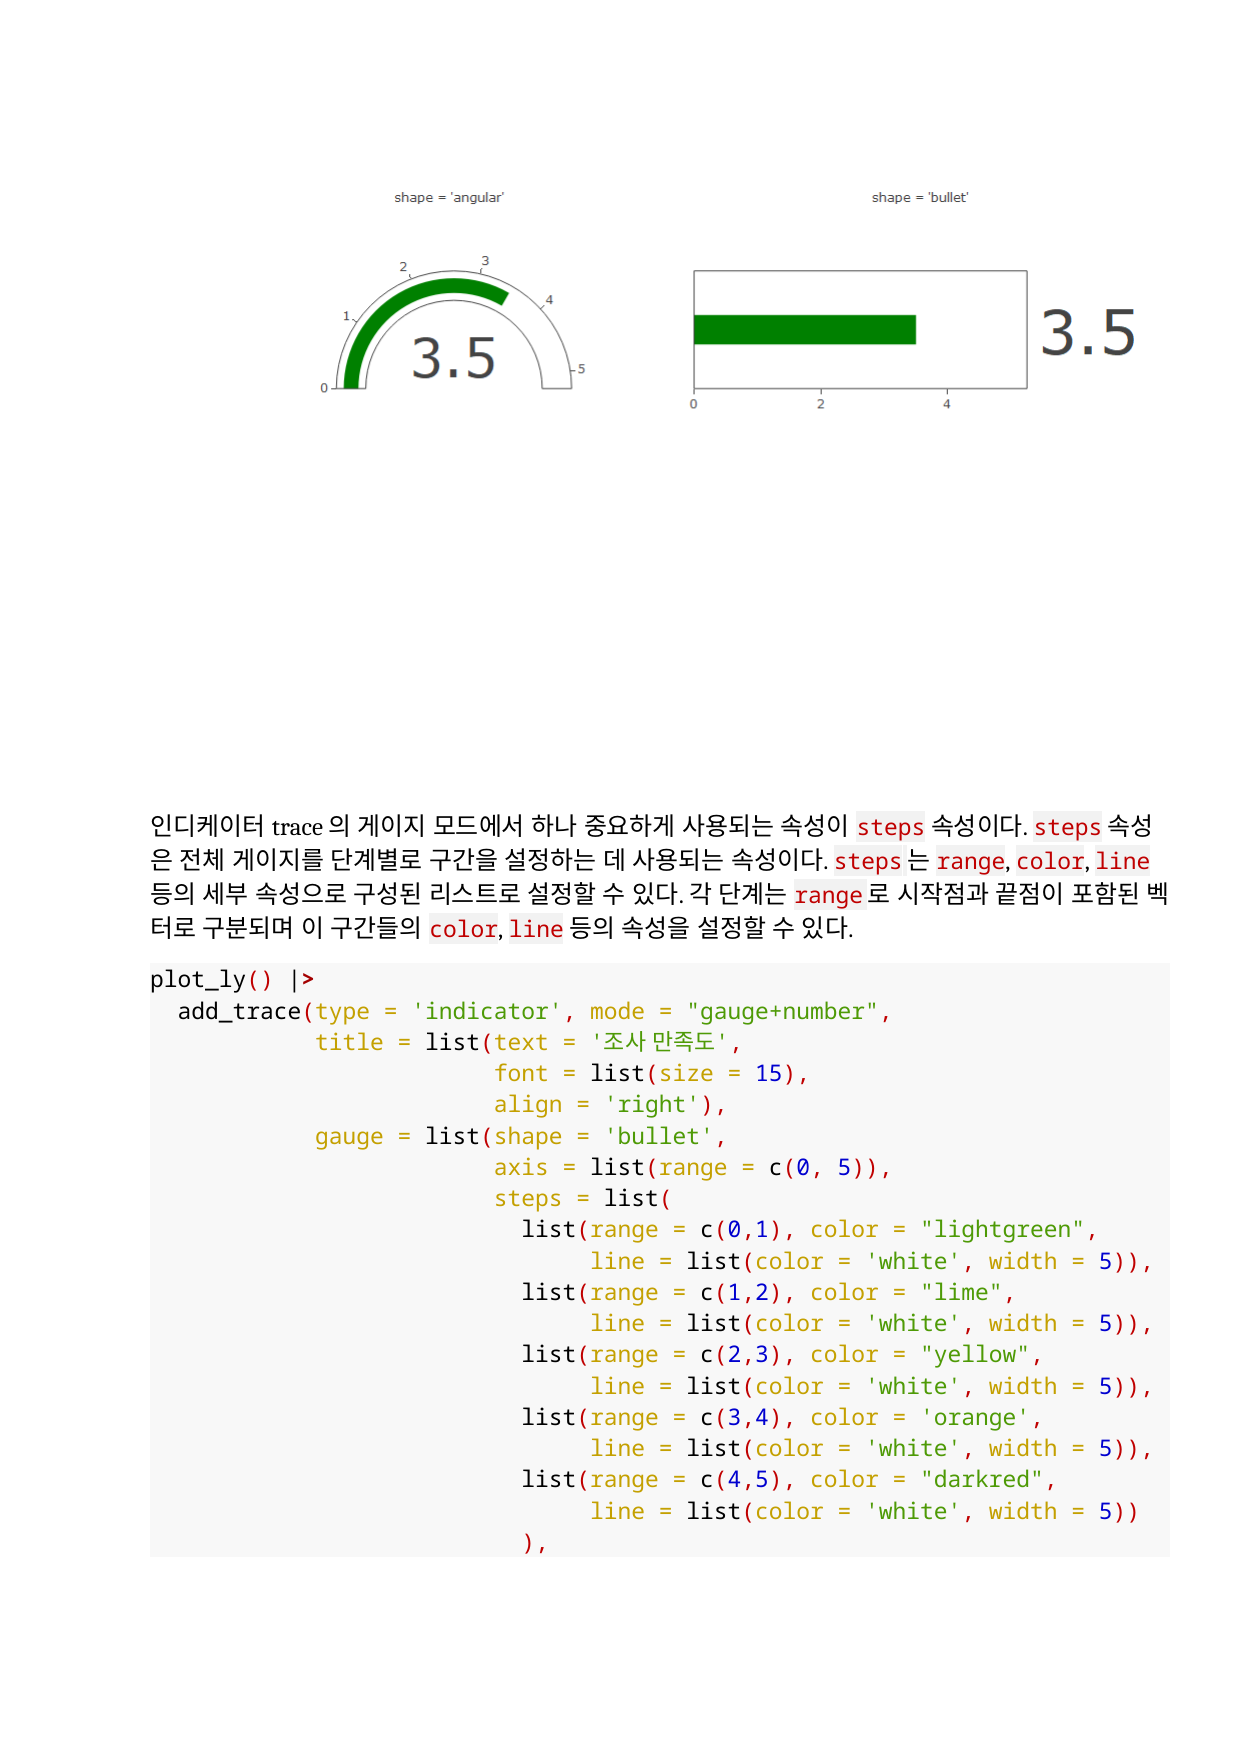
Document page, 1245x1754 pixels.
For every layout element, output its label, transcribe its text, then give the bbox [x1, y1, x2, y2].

text 인디케이터 trace의 게이지 모드에서 하나 중요하게 사용되는 속성이 steps 속성이다. steps 속성은 전체 게이지를 단계별로 구간을 설정하는 데 사용되는 속성이다. steps는 range, color, line 등의 세부 속성으로 구성된 리스트로 설정할 수 있다. 각 단계는 range로 시작점과 끝점이 포함된 벡터로 구분되며 이 구간들의 color, line 등의 속성을 설정할 수 있다. [150, 808, 1170, 944]
picture [172, 187, 1148, 788]
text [150, 963, 1170, 1557]
